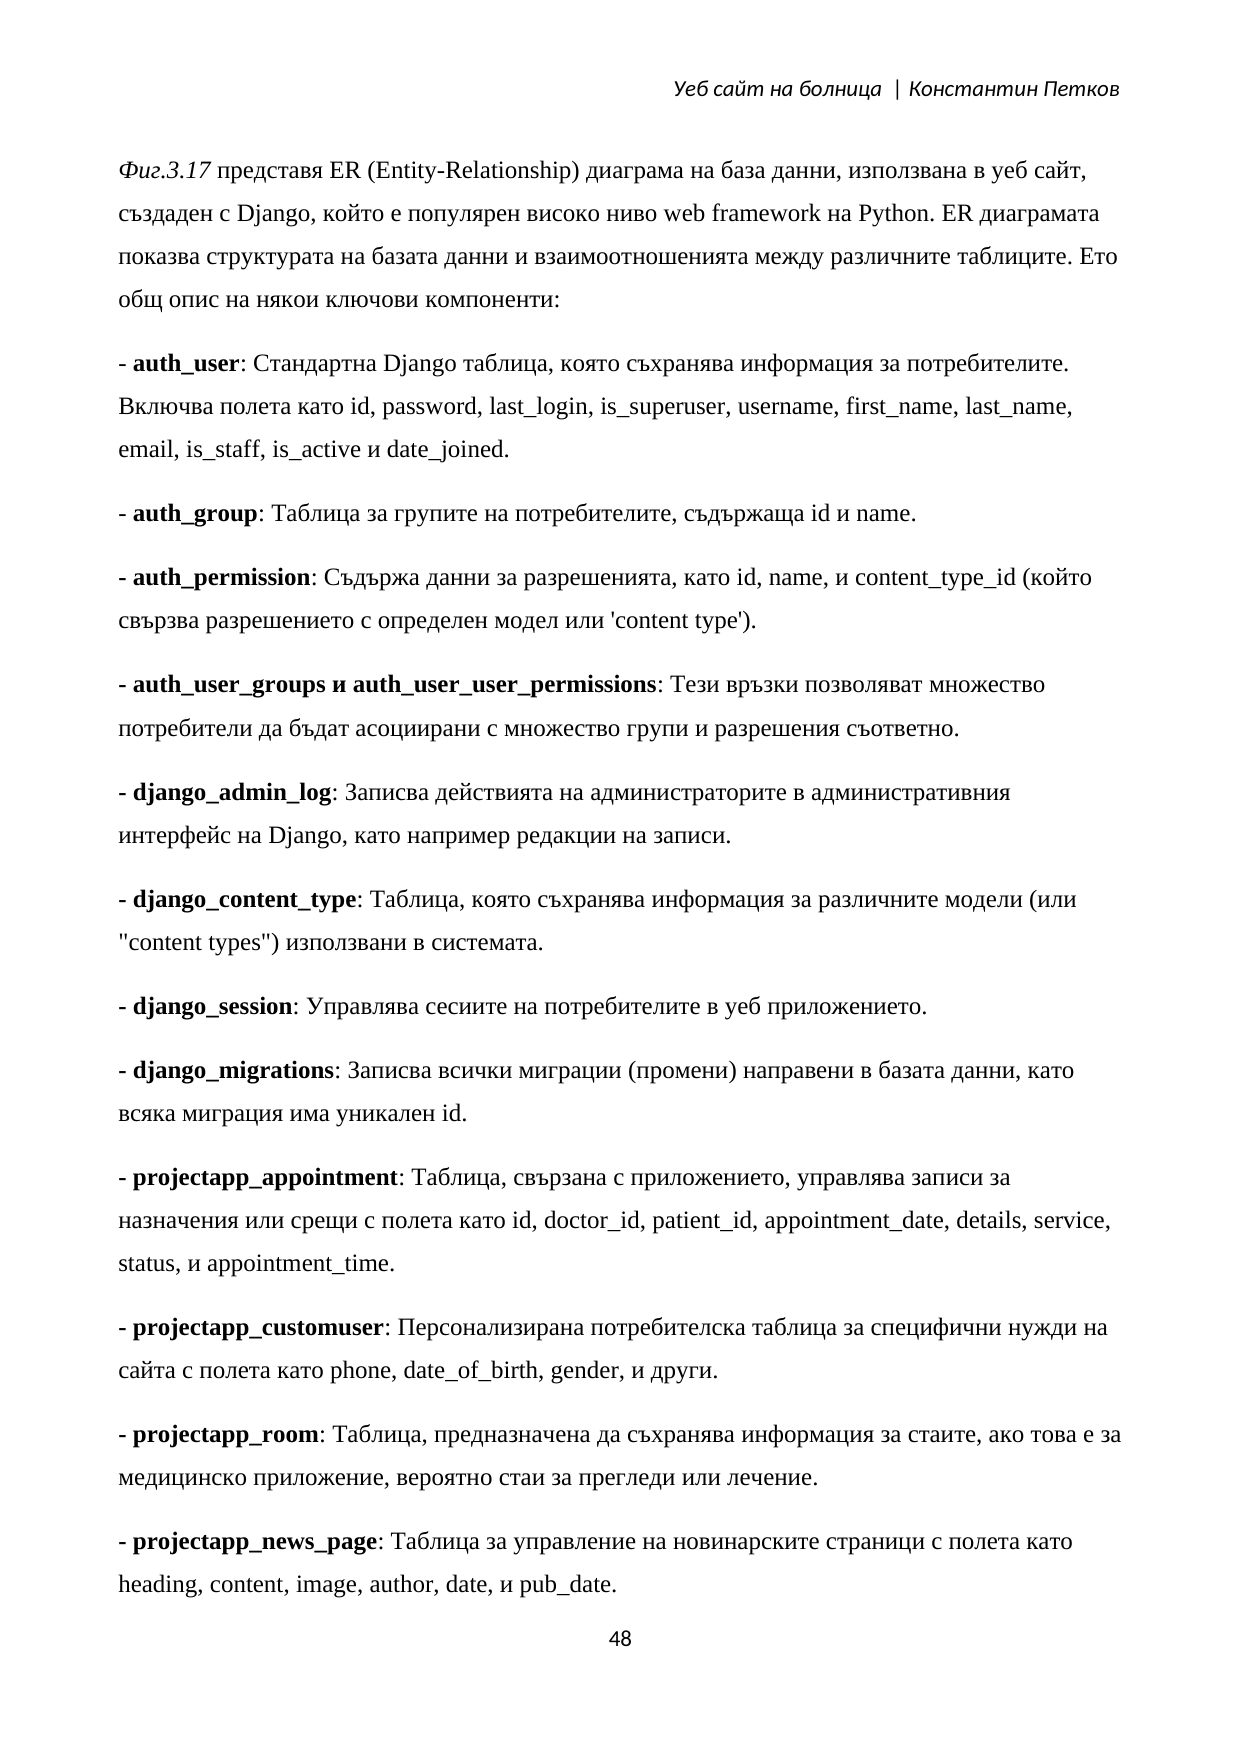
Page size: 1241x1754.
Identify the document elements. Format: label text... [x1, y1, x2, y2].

text - projectapp_room: Таблица, предназначена да съхранява информация за стаите, ако това е за медицинско приложение, вероятно стаи за прегледи или лечение. [118, 1419, 1122, 1491]
text - django_session: Управлява сесиите на потребителите в уеб приложението. [118, 991, 1122, 1019]
text - projectapp_appointment: Таблица, свързана с приложението, управлява записи за назначения или срещи с полета като id, doctor_id, patient_id, appointment_date, details, service, status, и appointment_time. [118, 1162, 1122, 1277]
text - projectapp_news_page: Таблица за управление на новинарските страници с полета като heading, content, image, author, date, и pub_date. [118, 1526, 1122, 1598]
text - auth_user_groups и auth_user_user_permissions: Тези връзки позволяват множество потребители да бъдат асоциирани с множество групи и разрешения съответно. [118, 669, 1122, 741]
text - django_admin_log: Записва действията на администраторите в административния интерфейс на Django, като например редакции на записи. [118, 777, 1122, 848]
text Фиг.3.17 представя ER (Entity-Relationship) диаграма на база данни, използвана в уеб сайт, създаден с Django, който е популярен високо ниво web framework на Python. ER диаграмата показва структурата на базата данни и взаимоотношенията между различните таблиците. Ето общ опис на някои ключови компоненти: [118, 155, 1122, 313]
text - auth_permission: Съдържа данни за разрешенията, като id, name, и content_type_id (който свързва разрешението с определен модел или 'content type'). [118, 562, 1122, 634]
text - auth_group: Таблица за групите на потребителите, съдържаща id и name. [118, 498, 1122, 527]
text - django_migrations: Записва всички миграции (промени) направени в базата данни, като всяка миграция има уникален id. [118, 1055, 1122, 1127]
text - auth_user: Стандартна Django таблица, която съхранява информация за потребителите. Включва полета като id, password, last_login, is_superuser, username, first_name, last_name, email, is_staff, is_active и date_joined. [118, 348, 1122, 463]
text - django_content_type: Таблица, която съхранява информация за различните модели (или "content types") използвани в системата. [118, 884, 1122, 956]
text - projectapp_customuser: Персонализирана потребителска таблица за специфични нужди на сайта с полета като phone, date_of_birth, gender, и други. [118, 1312, 1122, 1384]
